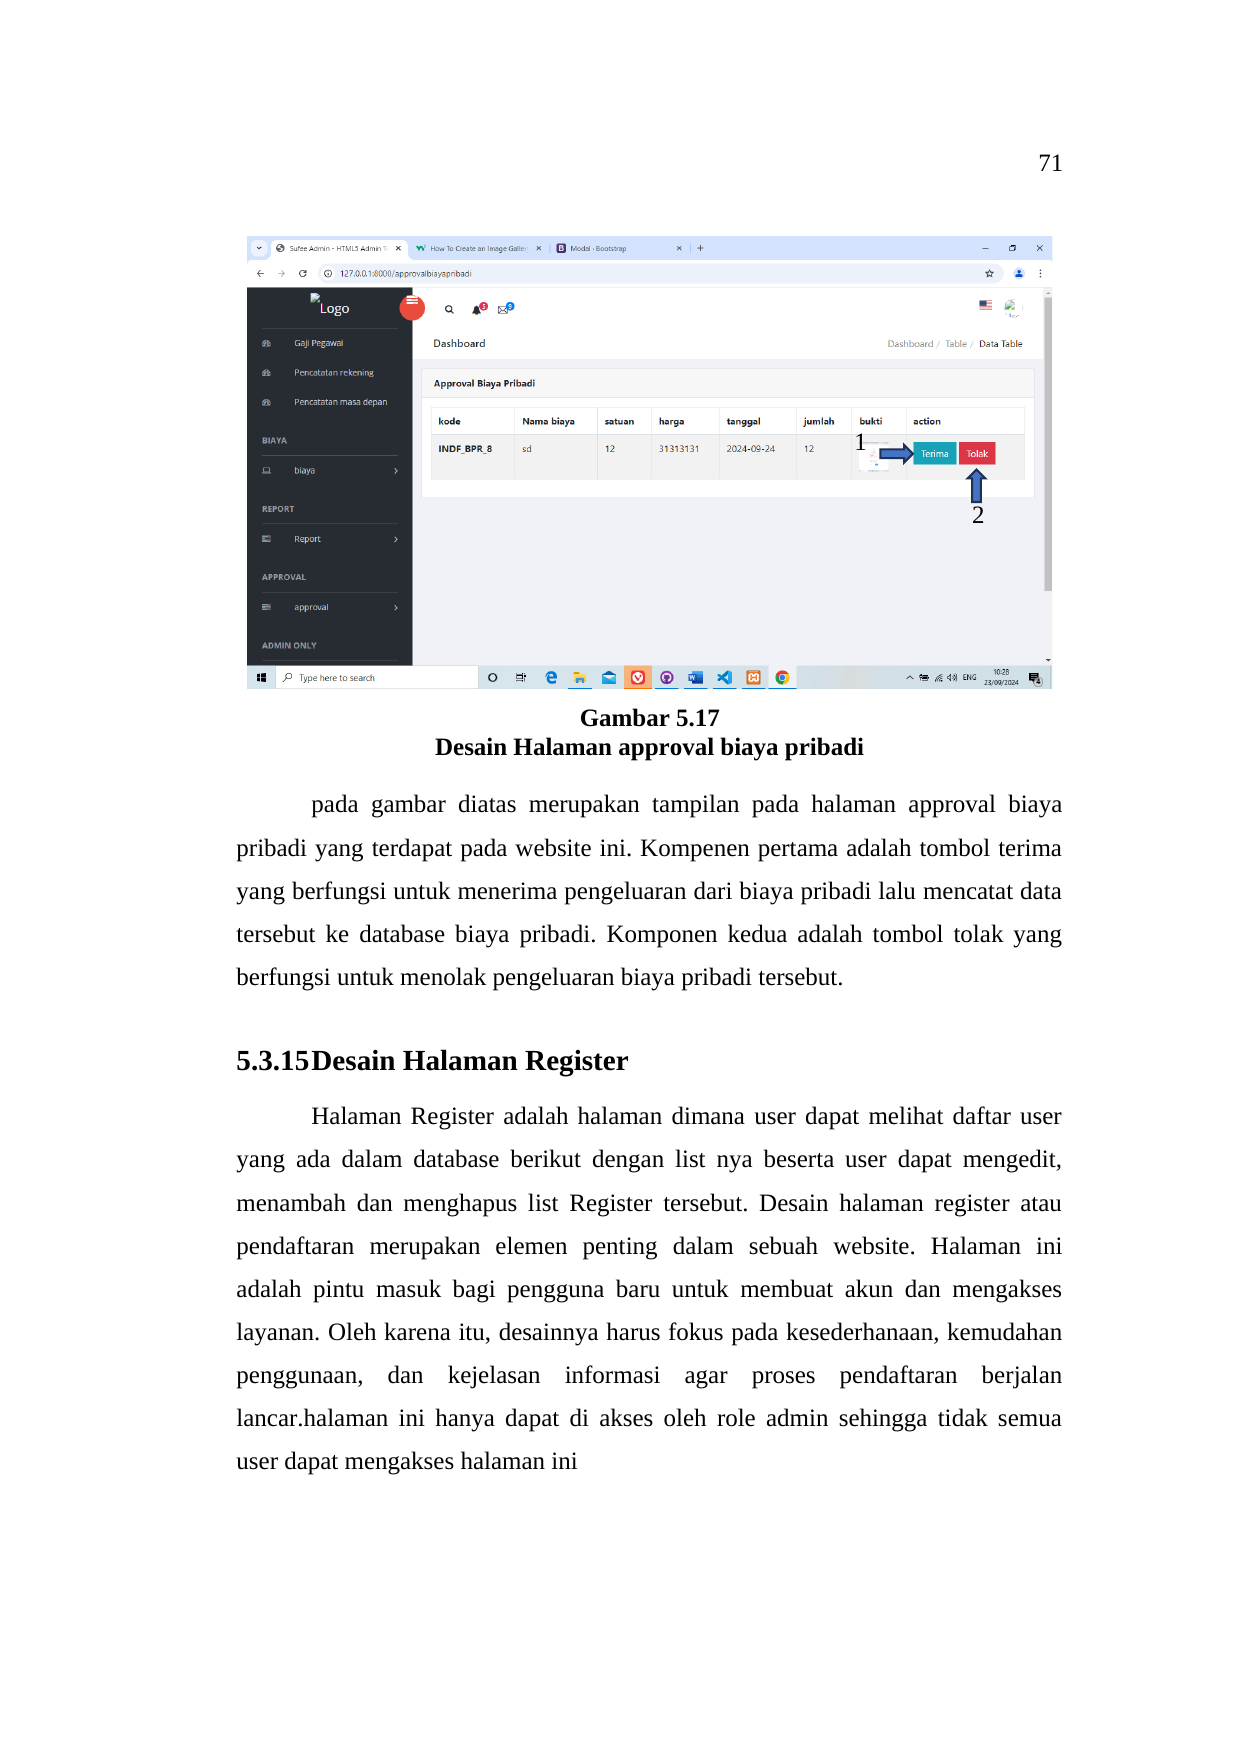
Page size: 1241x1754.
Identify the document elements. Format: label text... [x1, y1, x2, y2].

picture [247, 236, 1053, 689]
subtitle 5.3.15 Desain Halaman Register [236, 1043, 1063, 1076]
text pada gambar diatas merupakan tampilan pada halaman approval biaya pribadi yang terdapat pada website ini. Kompenen pertama adalah tombol terima yang berfungsi untuk menerima pengeluaran dari biaya pribadi lalu mencatat data tersebut ke database biaya pribadi. Komponen kedua adalah tombol tolak yang berfungsi untuk menolak pengeluaran biaya pribadi tersebut. [236, 789, 1063, 991]
text Gambar 5.17 Desain Halaman approval biaya pribadi [236, 703, 1063, 761]
text Halaman Register adalah halaman dimana user dapat melihat daftar user yang ada dalam database berikut dengan list nya beserta user dapat mengedit, menambah dan menghapus list Register tersebut. Desain halaman register atau pendaftaran merupakan elemen penting dalam sebuah website. Halaman ini adalah pintu masuk bagi pengguna baru untuk membuat akun dan mengakses layanan. Oleh karena itu, desainnya harus fokus pada kesederhanaan, kemudahan penggunaan, dan kejelasan informasi agar proses pendaftaran berjalan lancar.halaman ini hanya dapat di akses oleh role admin sehingga tidak semua user dapat mengakses halaman ini [236, 1101, 1063, 1475]
